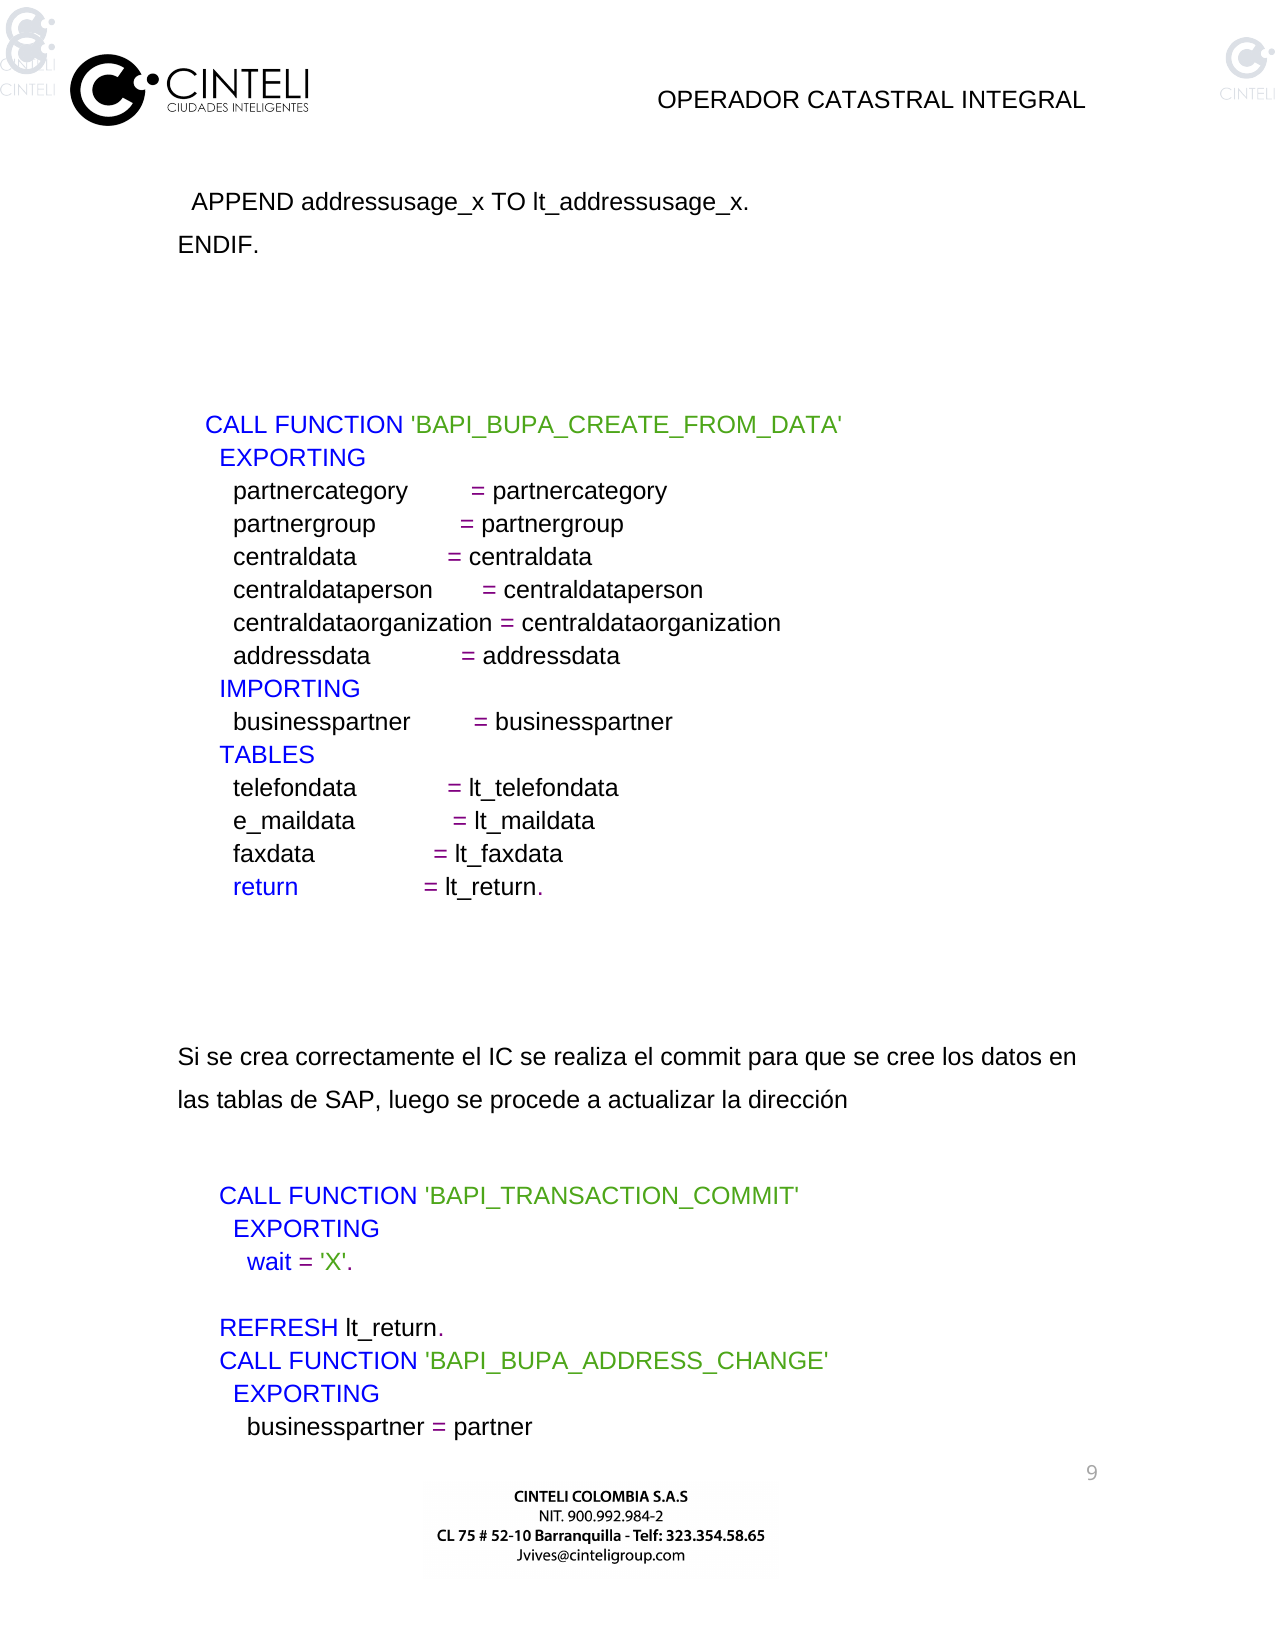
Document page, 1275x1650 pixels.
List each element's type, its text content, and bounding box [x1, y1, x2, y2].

picture [423, 1481, 780, 1579]
picture [63, 47, 310, 131]
text Si se crea correctamente el IC se realiza el commit para que se cree los datos en las tablas de SAP, luego se procede a actualizar la dirección [177, 1042, 1098, 1114]
text CALL FUNCTION 'BAPI_BUPA_CREATE_FROM_DATA' EXPORTING partnercategory = partnercategory partnergroup = partnergroup centraldata = centraldata centraldataperson = centraldataperson centraldataorganization = centraldataorganization addressdata = addressdata IMPORTING businesspartner = businesspartner TABLES telefondata = lt_telefondata e_maildata = lt_maildata faxdata = lt_faxdata return = lt_return. [177, 410, 1098, 901]
